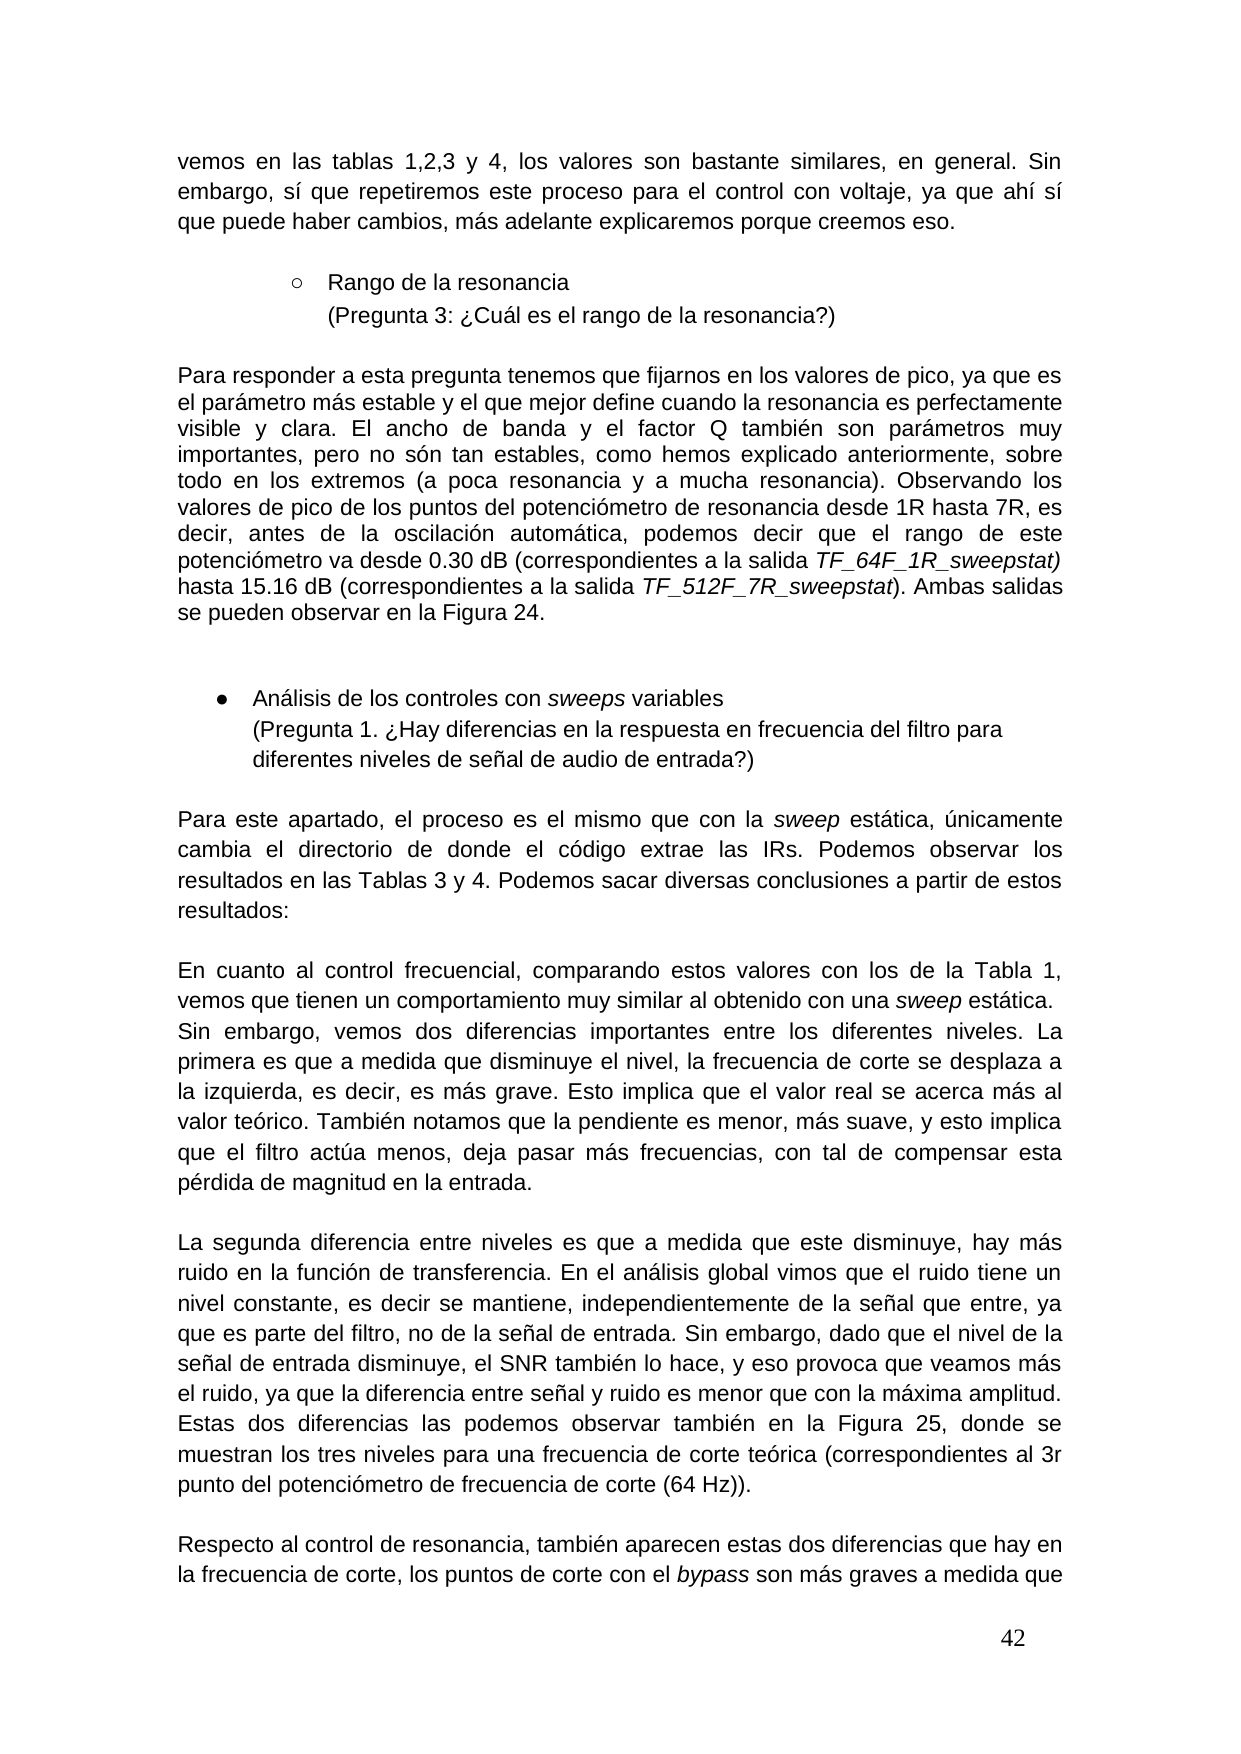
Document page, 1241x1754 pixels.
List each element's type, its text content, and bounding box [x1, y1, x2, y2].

text Para este apartado, el proceso es el mismo que con la sweep estática, únicamente cambia el directorio de donde el código extrae las IRs. Podemos observar los resultados en las Tablas 3 y 4. Podemos sacar diversas conclusiones a partir de estos resultados: [177, 806, 1063, 923]
list Análisis de los controles con sweeps variables [215, 685, 1063, 712]
text La segunda diferencia entre niveles es que a medida que este disminuye, hay más ruido en la función de transferencia. En el análisis global vimos que el ruido tiene un nivel constante, es decir se mantiene, independientemente de la señal que entre, ya que es parte del filtro, no de la señal de entrada. Sin embargo, dado que el nivel de la señal de entrada disminuye, el SNR también lo hace, y eso provoca que veamos más el ruido, ya que la diferencia entre señal y ruido es menor que con la máxima amplitud. Estas dos diferencias las podemos observar también en la Figura 25, donde se muestran los tres niveles para una frecuencia de corte teórica (correspondientes al 3r punto del potenciómetro de frecuencia de corte (64 Hz)). [177, 1229, 1063, 1497]
text (Pregunta 1. ¿Hay diferencias en la respuesta en frecuencia del filtro para diferentes niveles de señal de audio de entrada?) [252, 716, 1063, 772]
text (Pregunta 3: ¿Cuál es el rango de la resonancia?) [327, 302, 1063, 329]
text En cuanto al control frecuencial, comparando estos valores con los de la Tabla 1, vemos que tienen un comportamiento muy similar al obtenido con una sweep estática. [177, 957, 1063, 1014]
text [177, 148, 1063, 234]
list Rango de la resonancia [290, 268, 1063, 295]
text Para responder a esta pregunta tenemos que fijarnos en los valores de pico, ya que es el parámetro más estable y el que mejor define cuando la resonancia es perfectamente visible y clara. El ancho de banda y el factor Q también son parámetros muy importantes, pero no són tan estables, como hemos explicado anteriormente, sobre todo en los extremos (a poca resonancia y a mucha resonancia). Observando los valores de pico de los puntos del potenciómetro de resonancia desde 1R hasta 7R, es decir, antes de la oscilación automática, podemos decir que el rango de este potenciómetro va desde 0.30 dB (correspondientes a la salida TF_64F_1R_sweepstat) hasta 15.16 dB (correspondientes a la salida TF_512F_7R_sweepstat). Ambas salidas se pueden observar en la Figura 24. [177, 362, 1063, 626]
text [177, 1531, 1063, 1588]
text Sin embargo, vemos dos diferencias importantes entre los diferentes niveles. La primera es que a medida que disminuye el nivel, la frecuencia de corte se desplaza a la izquierda, es decir, es más grave. Esto implica que el valor real se acerca más al valor teórico. También notamos que la pendiente es menor, más suave, y esto implica que el filtro actúa menos, deja pasar más frecuencias, con tal de compensar esta pérdida de magnitud en la entrada. [177, 1018, 1063, 1195]
